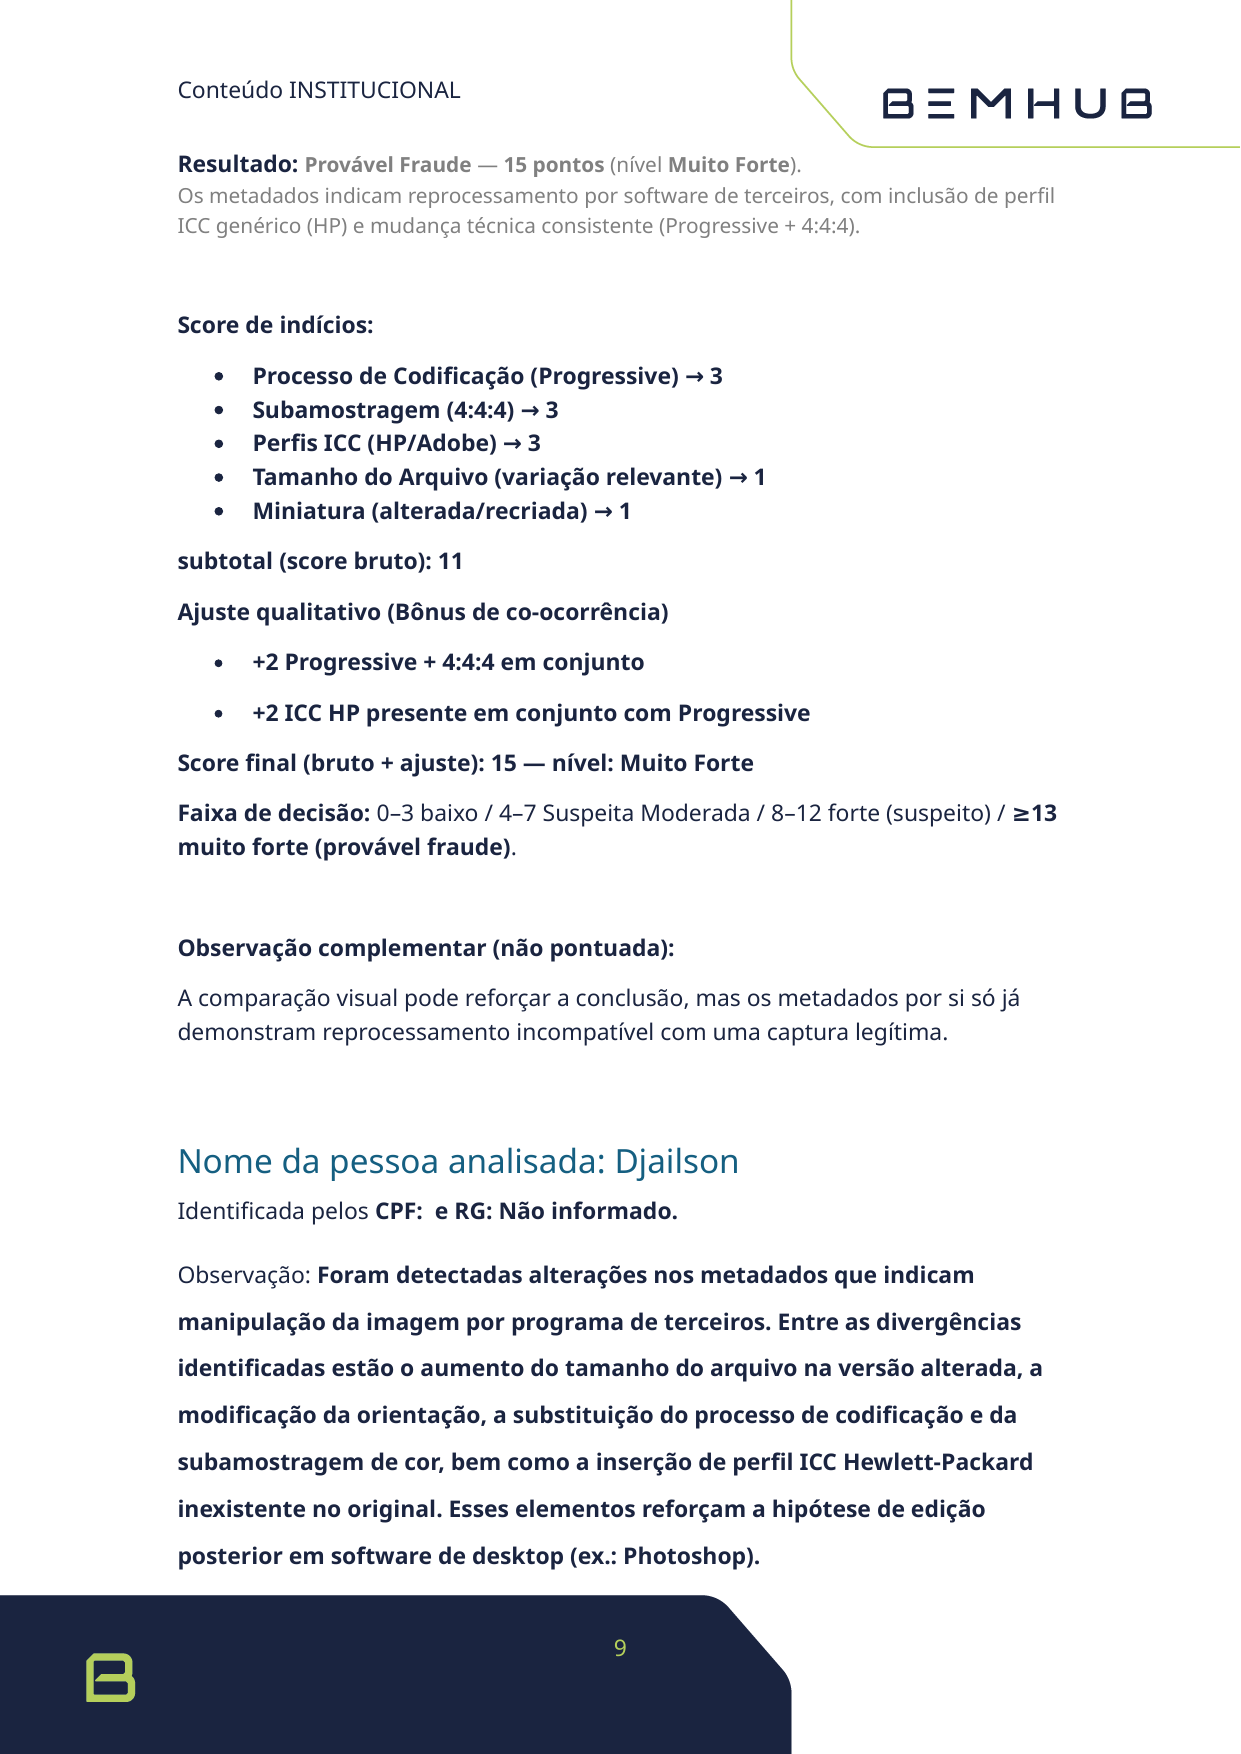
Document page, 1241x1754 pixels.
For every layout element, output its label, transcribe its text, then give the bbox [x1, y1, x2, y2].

list Miniatura (alterada/recriada) → 1 [215, 495, 1063, 526]
text Ajuste qualitativo (Bônus de co-ocorrência) [177, 596, 1063, 627]
list Perfis ICC (HP/Adobe) → 3 [215, 427, 1063, 458]
text Resultado: Provável Fraude — 15 pontos (nível Muito Forte). Os metadados indicam reprocessamento por software de terceiros, com inclusão de perfil ICC genérico (HP) e mudança técnica consistente (Progressive + 4:4:4). [177, 148, 1063, 240]
text Score final (bruto + ajuste): 15 — nível: Muito Forte [177, 747, 1063, 778]
text Faixa de decisão: 0–3 baixo / 4–7 Suspeita Moderada / 8–12 forte (suspeito) / ≥13 muito forte (provável fraude). [177, 797, 1063, 862]
list +2 Progressive + 4:4:4 em conjunto [215, 646, 1063, 677]
list Tamanho do Arquivo (variação relevante) → 1 [215, 461, 1063, 492]
picture [0, 0, 1241, 1754]
text Identificada pelos CPF: e RG: Não informado. [177, 1195, 1063, 1226]
text Observação: Foram detectadas alterações nos metadados que indicam manipulação da imagem por programa de terceiros. Entre as divergências identificadas estão o aumento do tamanho do arquivo na versão alterada, a modificação da orientação, a substituição do processo de codificação e da subamostragem de cor, bem como a inserção de perfil ICC Hewlett-Packard inexistente no original. Esses elementos reforçam a hipótese de edição posterior em software de desktop (ex.: Photoshop). [177, 1258, 1063, 1571]
subtitle Nome da pessoa analisada: Djailson [177, 1138, 1063, 1183]
text Score de indícios: [177, 309, 1063, 341]
text subtotal (score bruto): 11 [177, 545, 1063, 576]
text Observação complementar (não pontuada): [177, 932, 1063, 963]
text A comparação visual pode reforçar a conclusão, mas os metadados por si só já demonstram reprocessamento incompatível com uma captura legítima. [177, 982, 1063, 1047]
list +2 ICC HP presente em conjunto com Progressive [215, 696, 1063, 728]
list Subamostragem (4:4:4) → 3 [215, 393, 1063, 425]
list Processo de Codificação (Progressive) → 3 [215, 360, 1063, 391]
